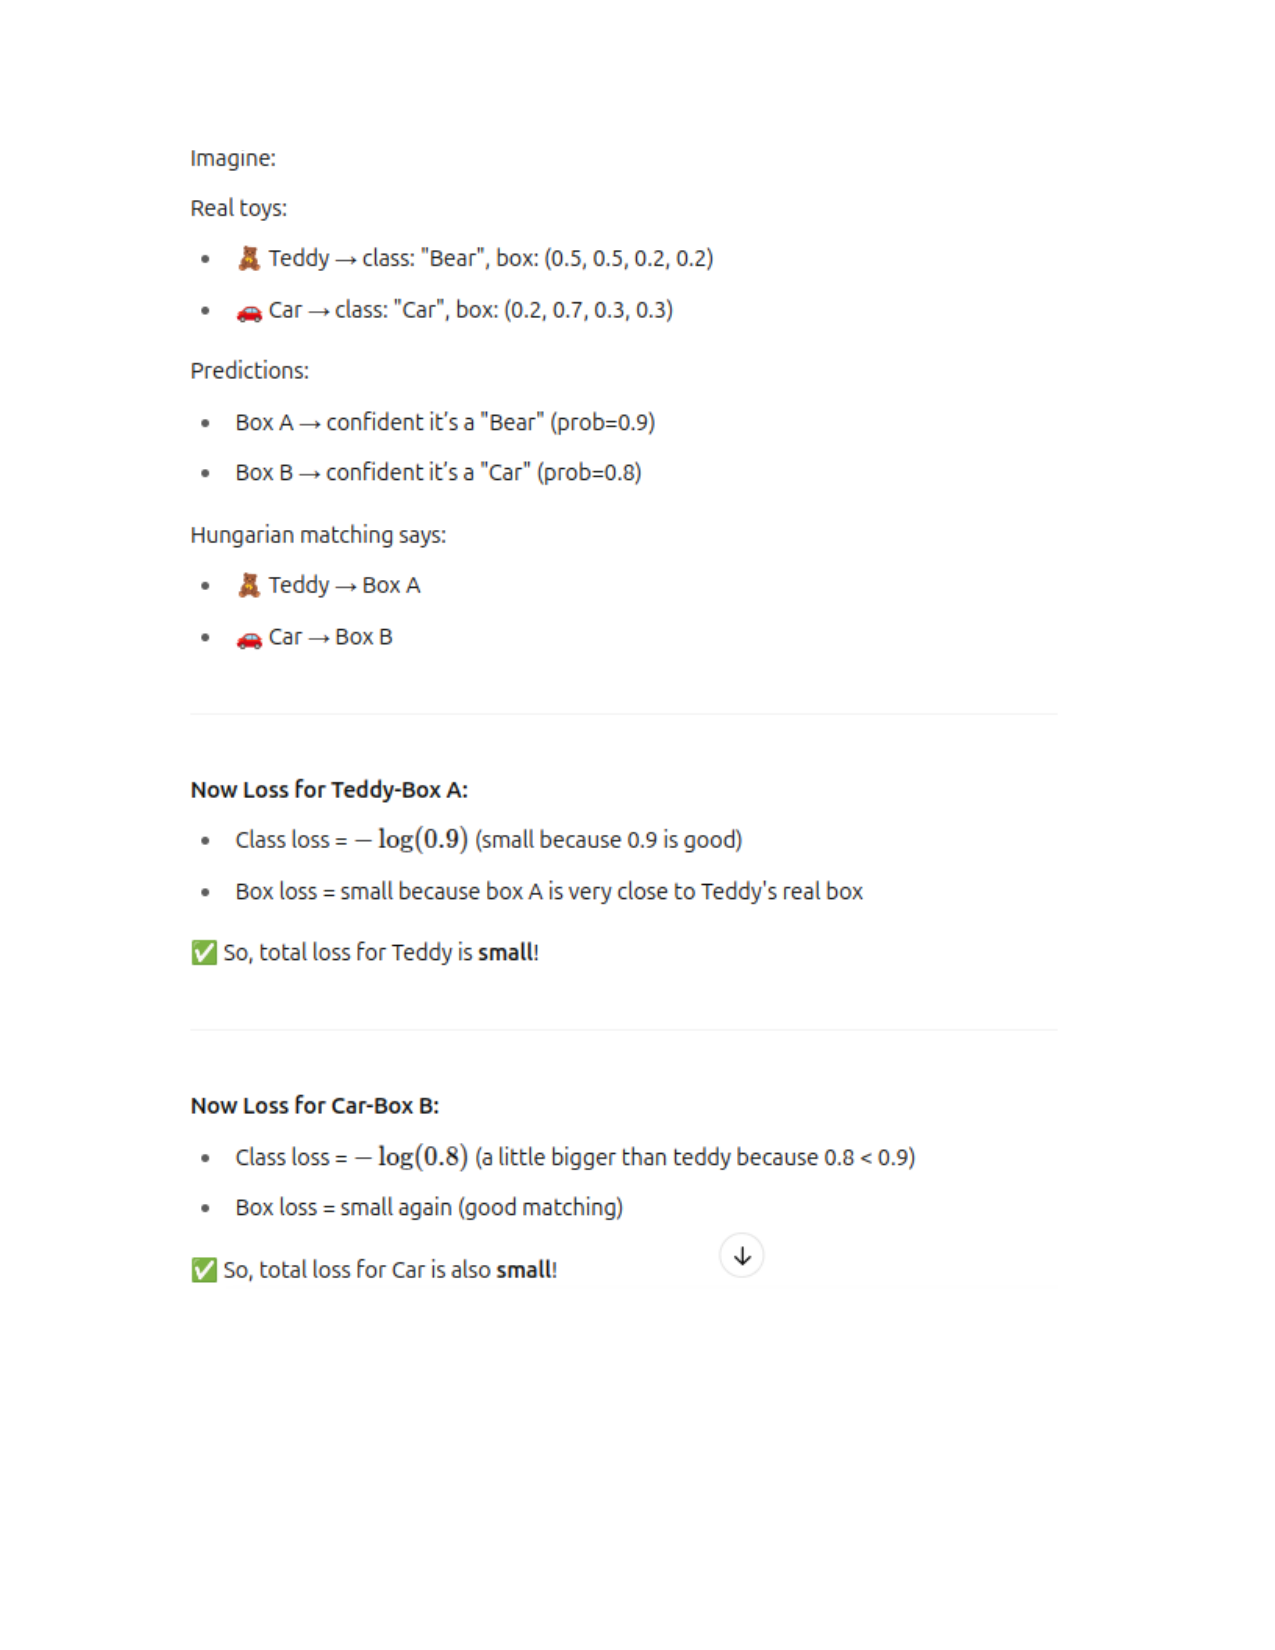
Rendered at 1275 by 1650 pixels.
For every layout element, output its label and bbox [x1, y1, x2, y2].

picture [150, 150, 1058, 1289]
